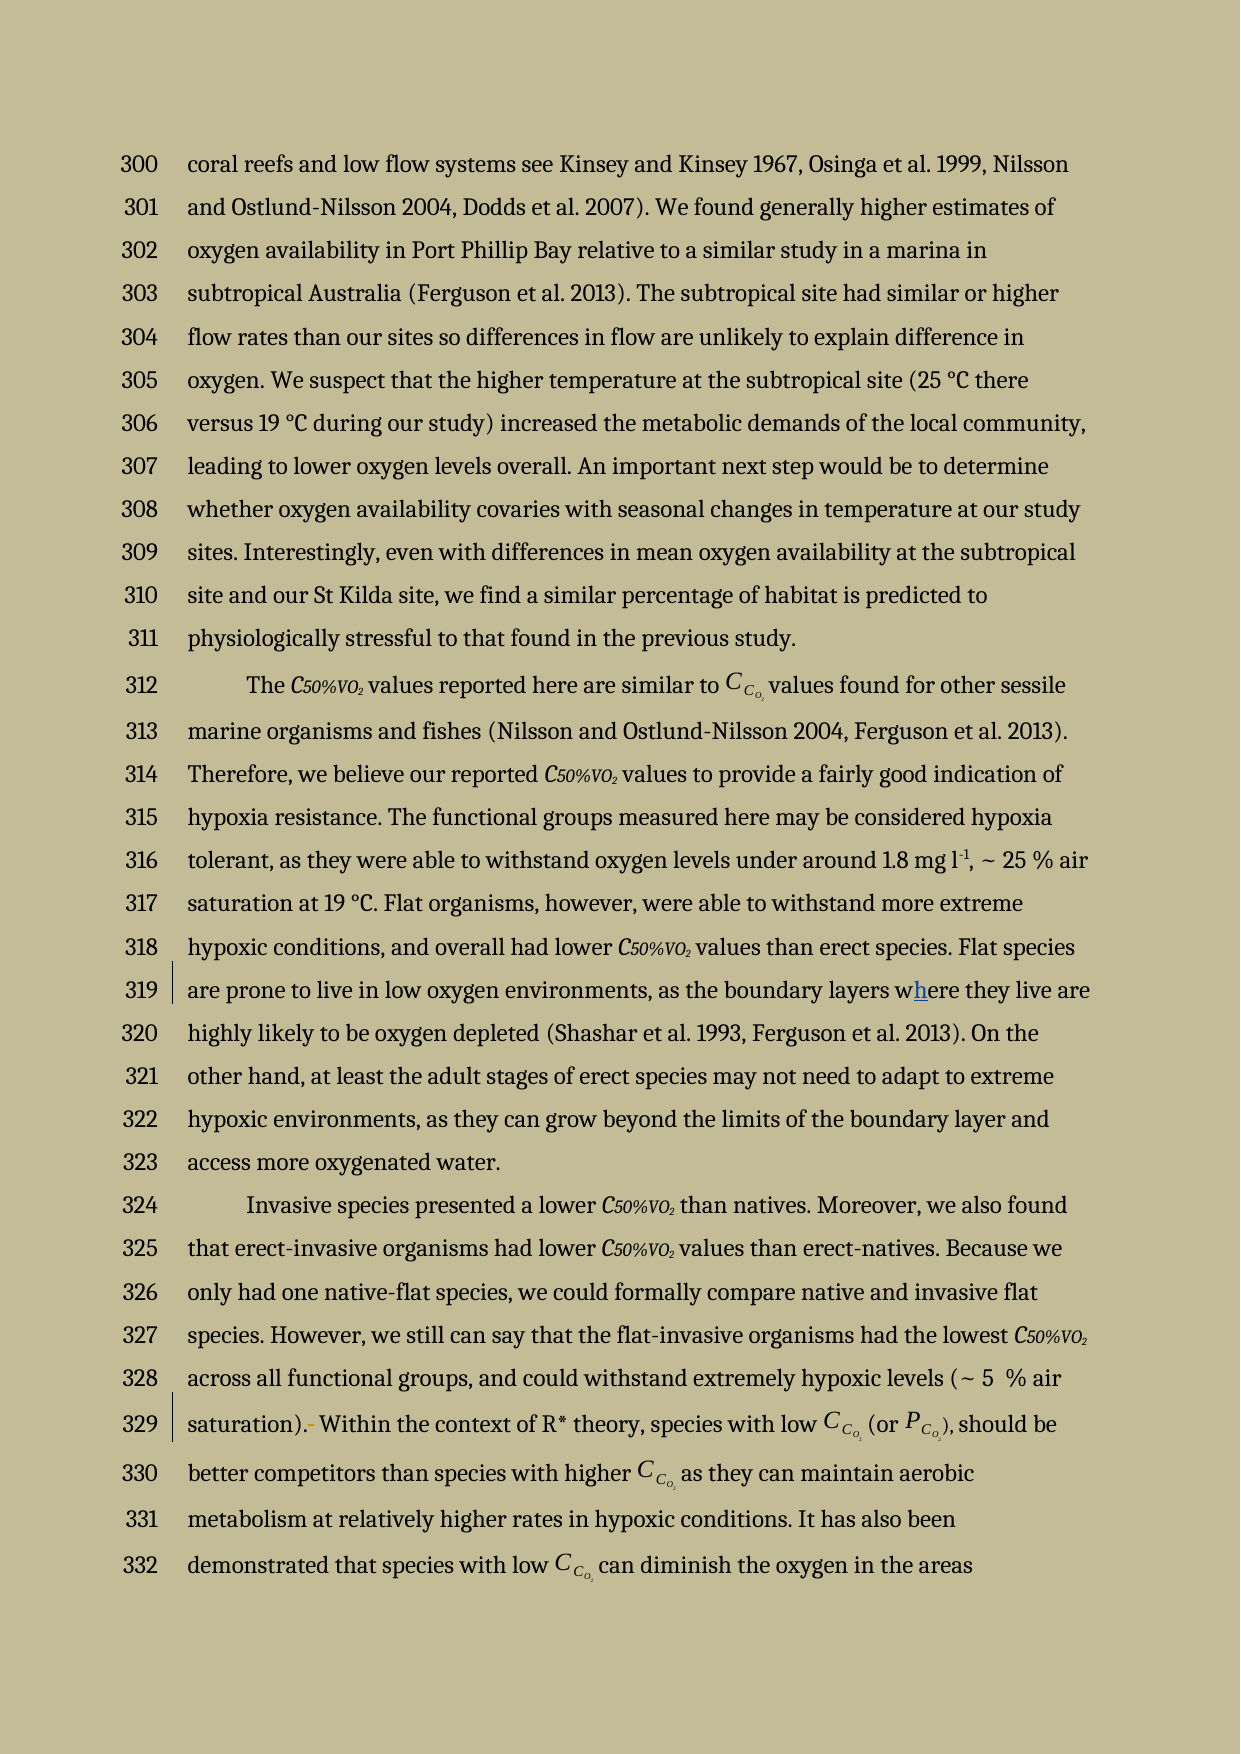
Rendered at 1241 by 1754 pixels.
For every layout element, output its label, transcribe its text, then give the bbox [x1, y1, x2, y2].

text The C50%VO2 values reported here are similar to values found for other sessile marine organisms and fishes (Nilsson and Ostlund-Nilsson 2004, Ferguson et al. 2013). Therefore, we believe our reported C50%VO2 values to provide a fairly good indication of hypoxia resistance. The functional groups measured here may be considered hypoxia tolerant, as they were able to withstand oxygen levels under around 1.8 mg l-1, ~ 25 % air saturation at 19 °C. Flat organisms, however, were able to withstand more extreme hypoxic conditions, and overall had lower C50%VO2 values than erect species. Flat species are prone to live in low oxygen environments, as the boundary layers were they live are highly likely to be oxygen depleted (Shashar et al. 1993, Ferguson et al. 2013). On the other hand, at least the adult stages of erect species may not need to adapt to extreme hypoxic environments, as they can grow beyond the limits of the boundary layer and access more oxygenated water. [187, 667, 1093, 1177]
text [187, 1191, 1093, 1583]
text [187, 150, 1093, 653]
